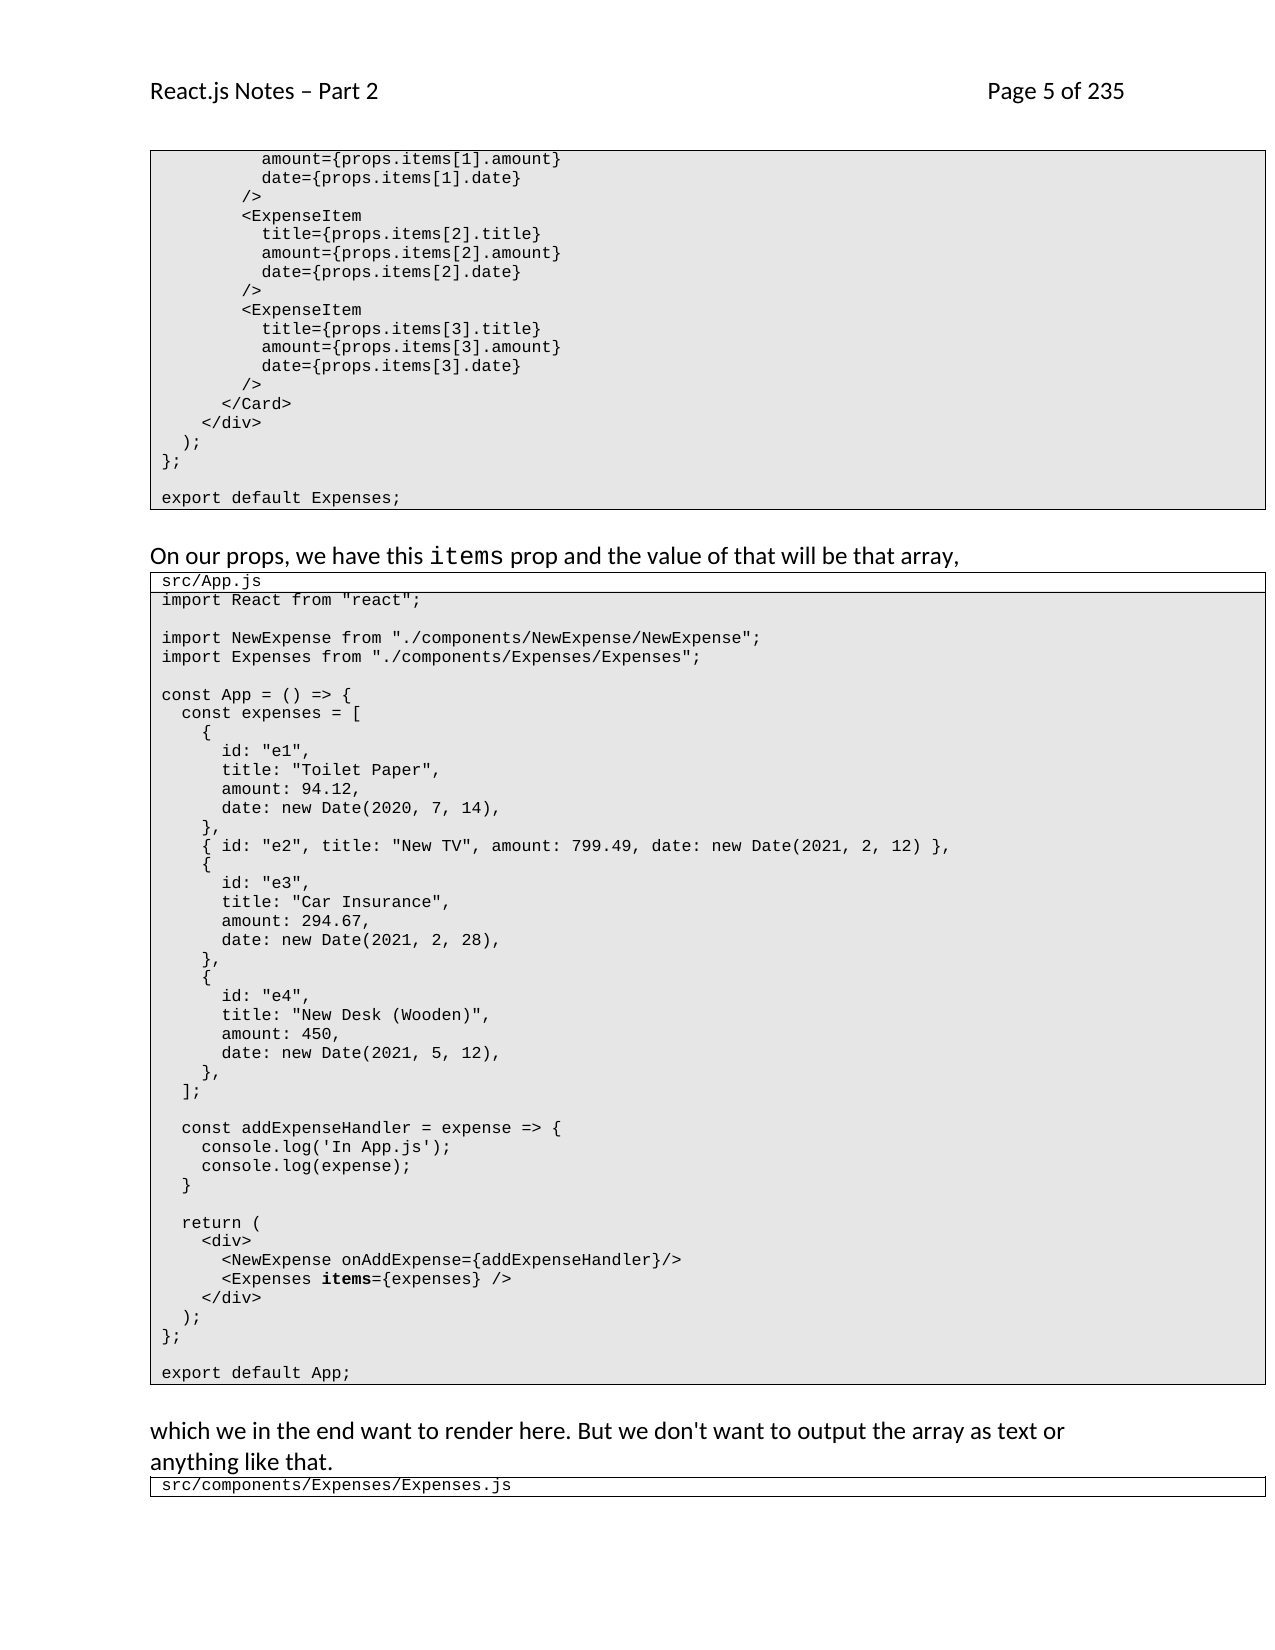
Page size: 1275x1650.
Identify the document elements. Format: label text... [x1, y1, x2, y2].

table_header src/App.js [151, 573, 1265, 591]
text which we in the end want to render here. But we don't want to output the array as text or anything like that. [150, 1415, 1125, 1476]
text On our props, we have this items prop and the value of that will be that array, [150, 540, 1125, 572]
table_cell import React from "react"; import NewExpense from "./components/NewExpense/NewExpense"; import Expenses from "./components/Expenses/Expenses"; const App = () => { const expenses = [ { id: "e1", title: "Toilet Paper", amount: 94.12, date: new Date(2020, 7, 14), }, { id: "e2", title: "New TV", amount: 799.49, date: new Date(2021, 2, 12) }, { id: "e3", title: "Car Insurance", amount: 294.67, date: new Date(2021, 2, 28), }, { id: "e4", title: "New Desk (Wooden)", amount: 450, date: new Date(2021, 5, 12), }, ]; const addExpenseHandler = expense => { console.log('In App.js'); console.log(expense); } return ( <div> <NewExpense onAddExpense={addExpenseHandler}/> <Expenses items={expenses} /> </div> ); }; export default App; [151, 593, 1265, 1384]
table_header src/components/Expenses/Expenses.js [151, 1478, 1265, 1496]
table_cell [151, 151, 1265, 509]
